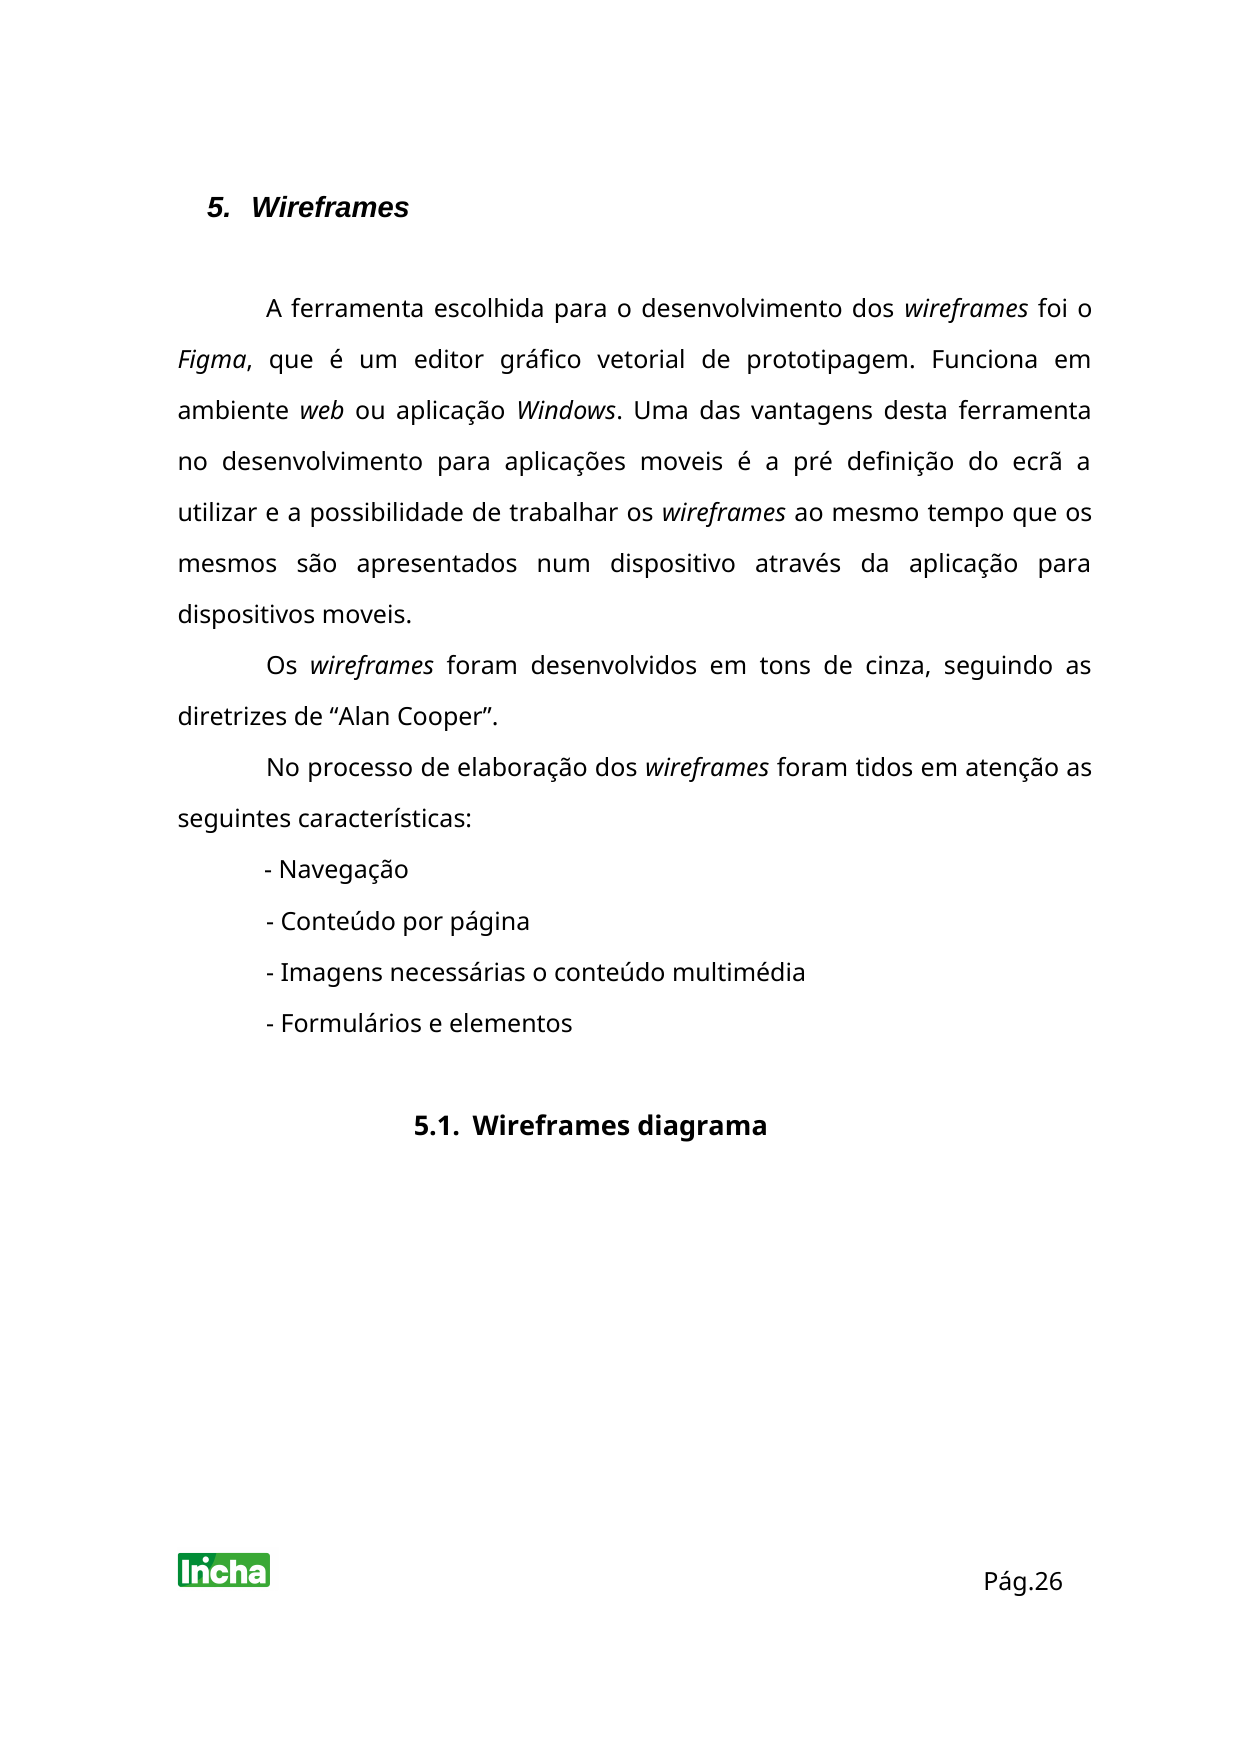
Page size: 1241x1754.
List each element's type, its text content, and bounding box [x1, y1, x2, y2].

text - Conteúdo por página [177, 903, 1092, 937]
text - Navegação [177, 852, 1092, 886]
subtitle Wireframes [177, 190, 1092, 224]
text A ferramenta escolhida para o desenvolvimento dos wireframes foi o Figma, que é um editor gráfico vetorial de prototipagem. Funciona em ambiente web ou aplicação Windows. Uma das vantagens desta ferramenta no desenvolvimento para aplicações moveis é a pré definição do ecrã a utilizar e a possibilidade de trabalhar os wireframes ao mesmo tempo que os mesmos são apresentados num dispositivo através da aplicação para dispositivos moveis. [177, 291, 1092, 631]
text - Formulários e elementos [177, 1005, 1092, 1039]
text Os wireframes foram desenvolvidos em tons de cinza, seguindo as diretrizes de “Alan Cooper”. [177, 648, 1092, 733]
text - Imagens necessárias o conteúdo multimédia [177, 954, 1092, 988]
subtitle Wireframes diagrama [413, 1106, 1092, 1143]
text No processo de elaboração dos wireframes foram tidos em atenção as seguintes características: [177, 750, 1092, 835]
picture [177, 1547, 279, 1591]
